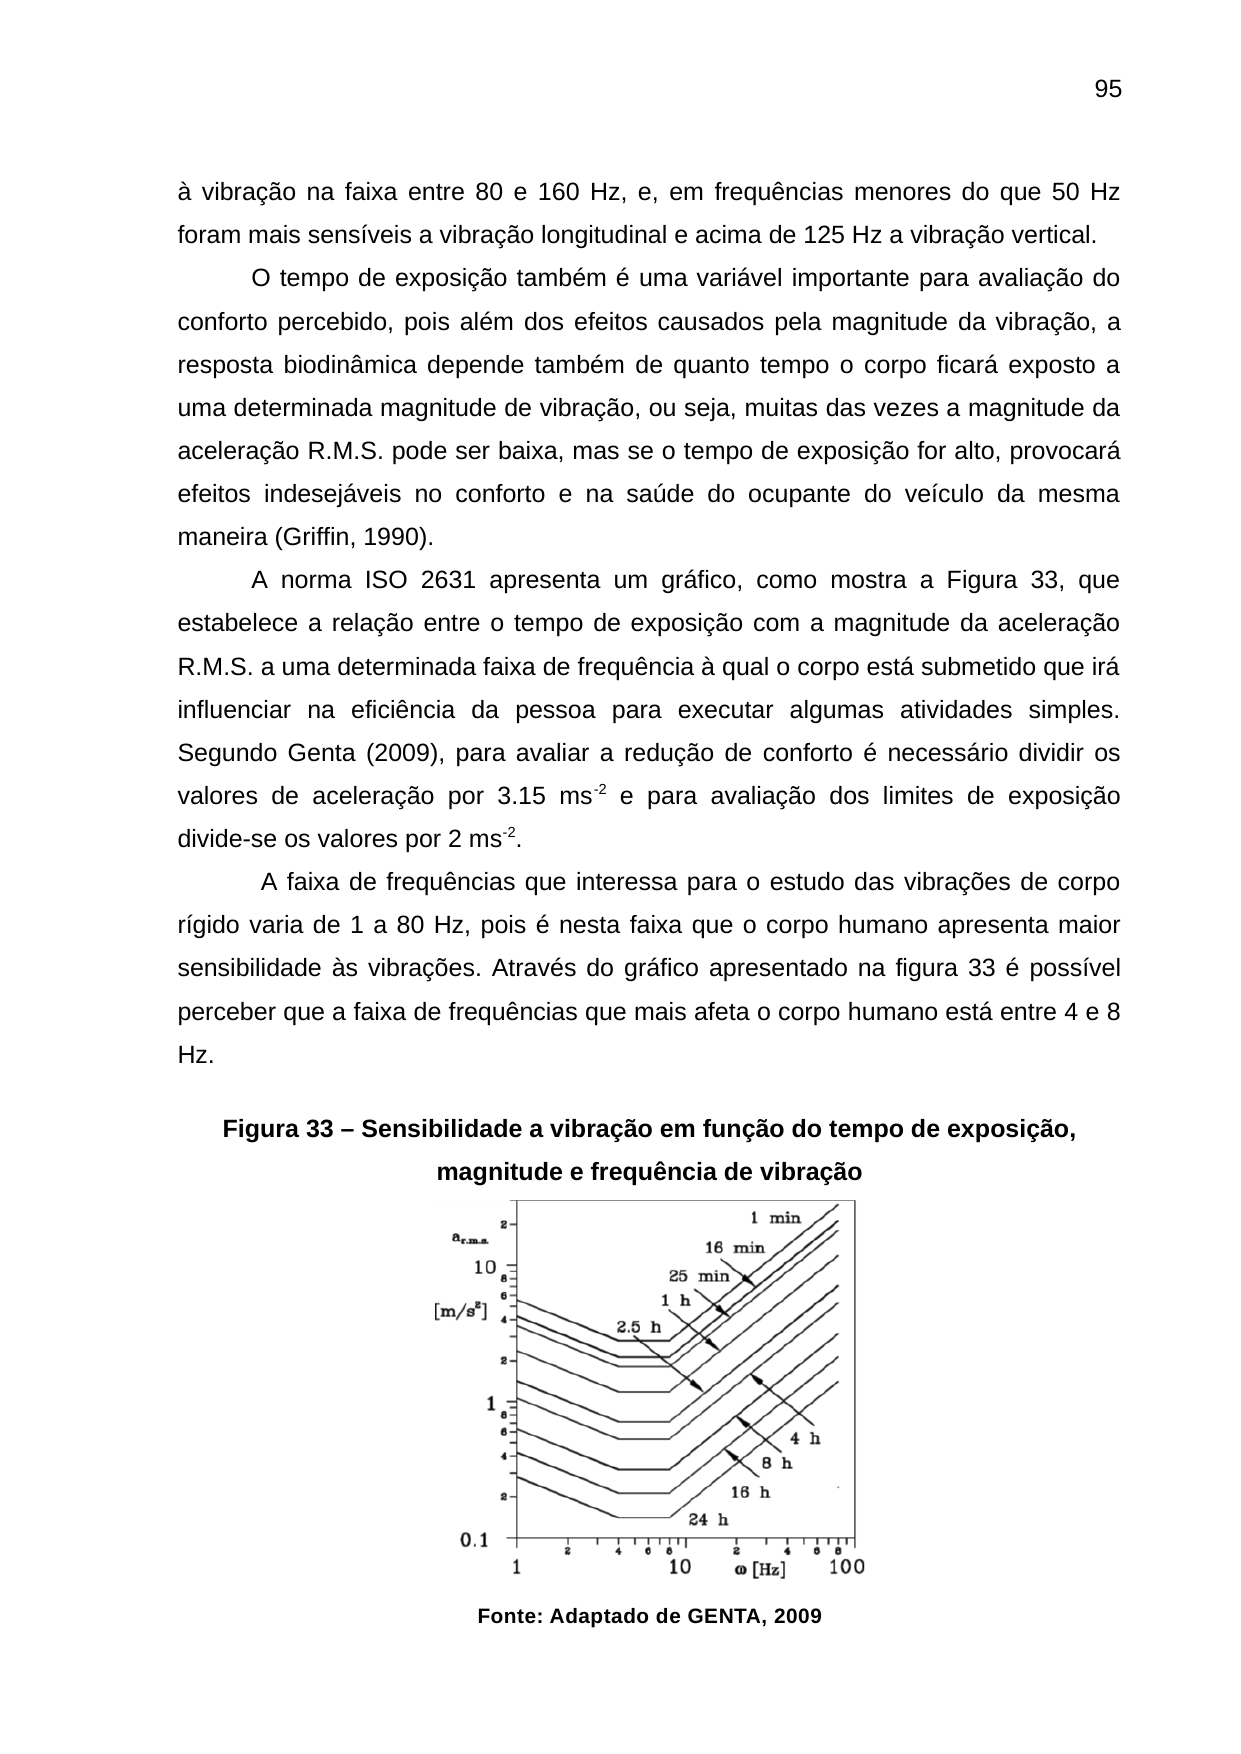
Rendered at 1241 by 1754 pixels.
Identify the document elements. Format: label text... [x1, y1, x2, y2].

text A norma ISO 2631 apresenta um gráfico, como mostra a Figura 33, que estabelece a relação entre o tempo de exposição com a magnitude da aceleração R.M.S. a uma determinada faixa de frequência à qual o corpo está submetido que irá influenciar na eficiência da pessoa para executar algumas atividades simples. Segundo Genta (2009), para avaliar a redução de conforto é necessário dividir os valores de aceleração por 3.15 ms-2 e para avaliação dos limites de exposição divide-se os valores por 2 ms-2. [177, 565, 1122, 853]
text A faixa de frequências que interessa para o estudo das vibrações de corpo rígido varia de 1 a 80 Hz, pois é nesta faixa que o corpo humano apresenta maior sensibilidade às vibrações. Através do gráfico apresentado na figura 33 é possível perceber que a faixa de frequências que mais afeta o corpo humano está entre 4 e 8 Hz. [177, 867, 1122, 1068]
picture [435, 1200, 865, 1579]
text Figura 33 – Sensibilidade a vibração em função do tempo de exposição, magnitude e frequência de vibração [177, 1114, 1122, 1186]
title Fonte: Adaptado de GENTA, 2009 [177, 1603, 1122, 1627]
text O tempo de exposição também é uma variável importante para avaliação do conforto percebido, pois além dos efeitos causados pela magnitude da vibração, a resposta biodinâmica depende também de quanto tempo o corpo ficará exposto a uma determinada magnitude de vibração, ou seja, muitas das vezes a magnitude da aceleração R.M.S. pode ser baixa, mas se o tempo de exposição for alto, provocará efeitos indesejáveis no conforto e na saúde do ocupante do veículo da mesma maneira (Griffin, 1990). [177, 263, 1122, 551]
